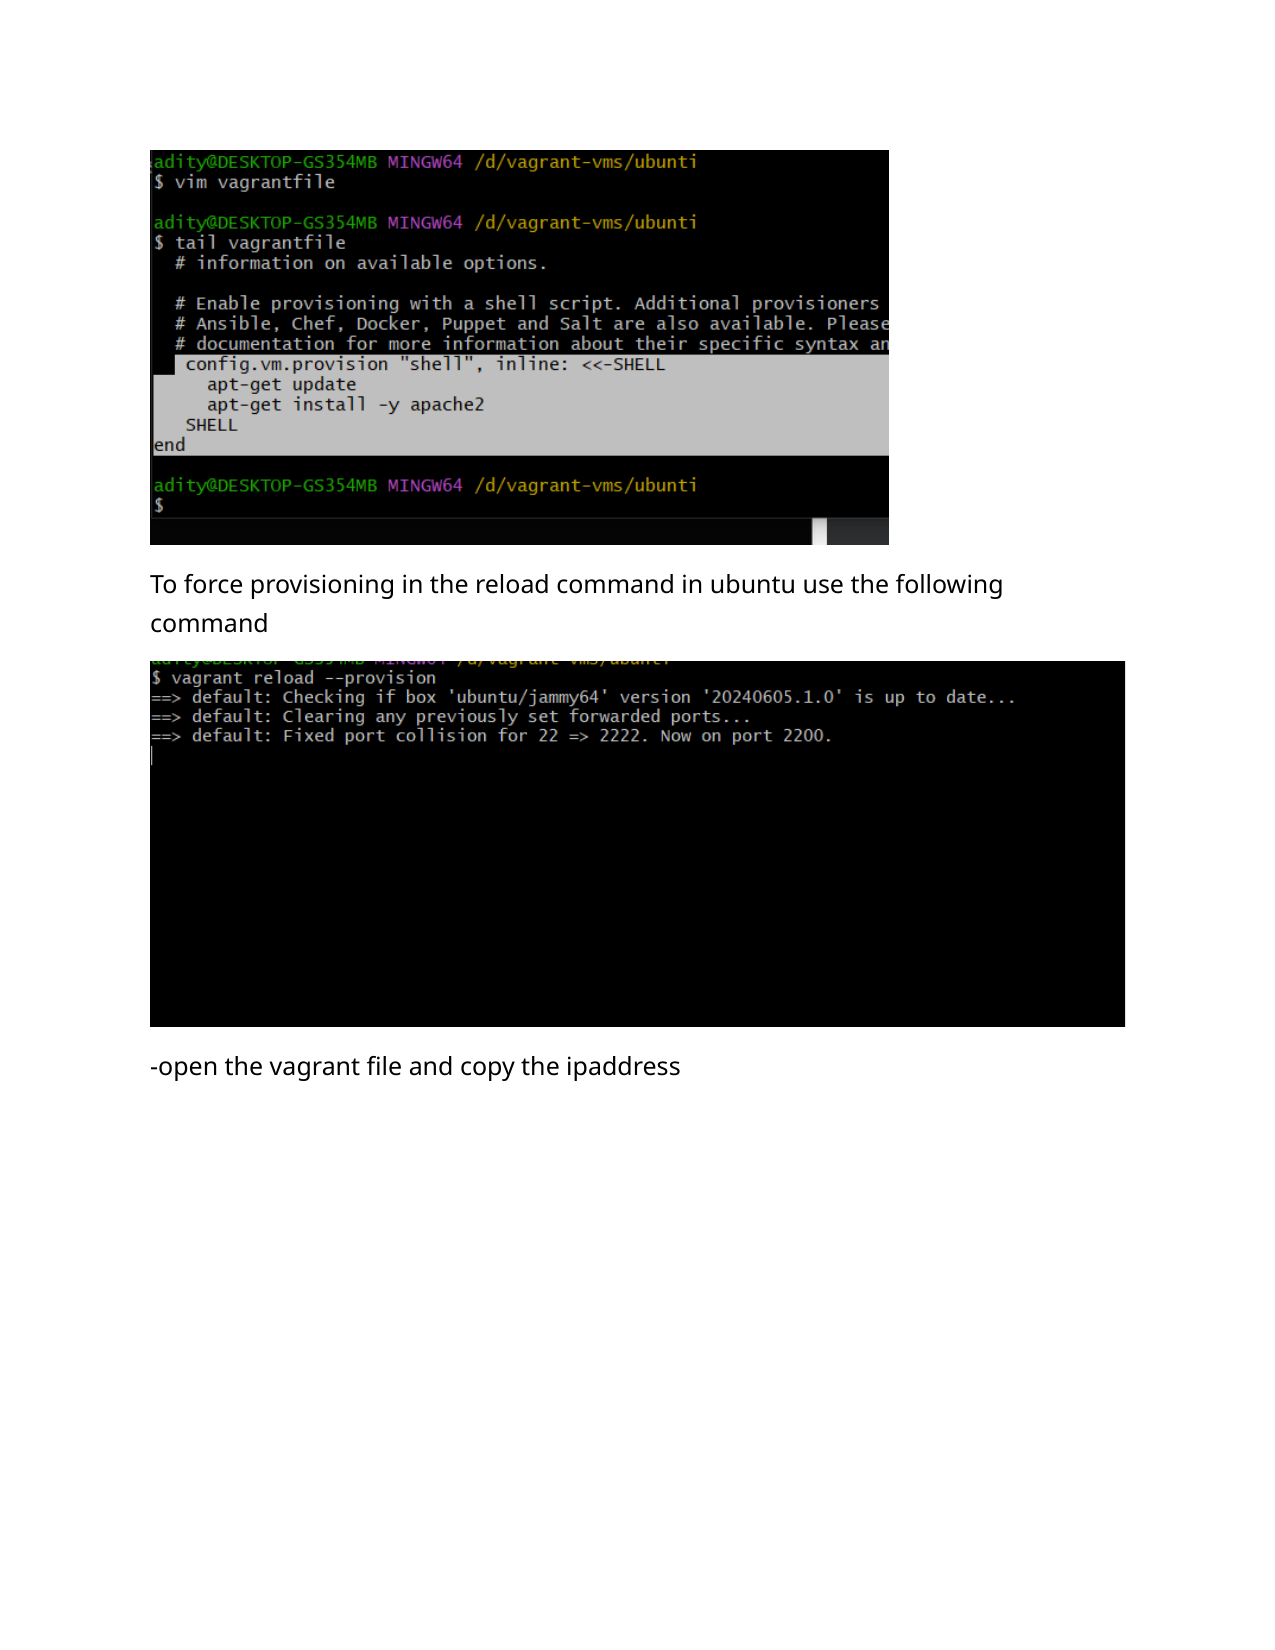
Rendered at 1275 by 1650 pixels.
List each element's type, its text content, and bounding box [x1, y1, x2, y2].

picture [150, 661, 1125, 1027]
text -open the vagrant file and copy the ipaddress [150, 1049, 1125, 1083]
picture [150, 150, 889, 545]
text To force provisioning in the reload command in ubuntu use the following command [150, 567, 1125, 640]
